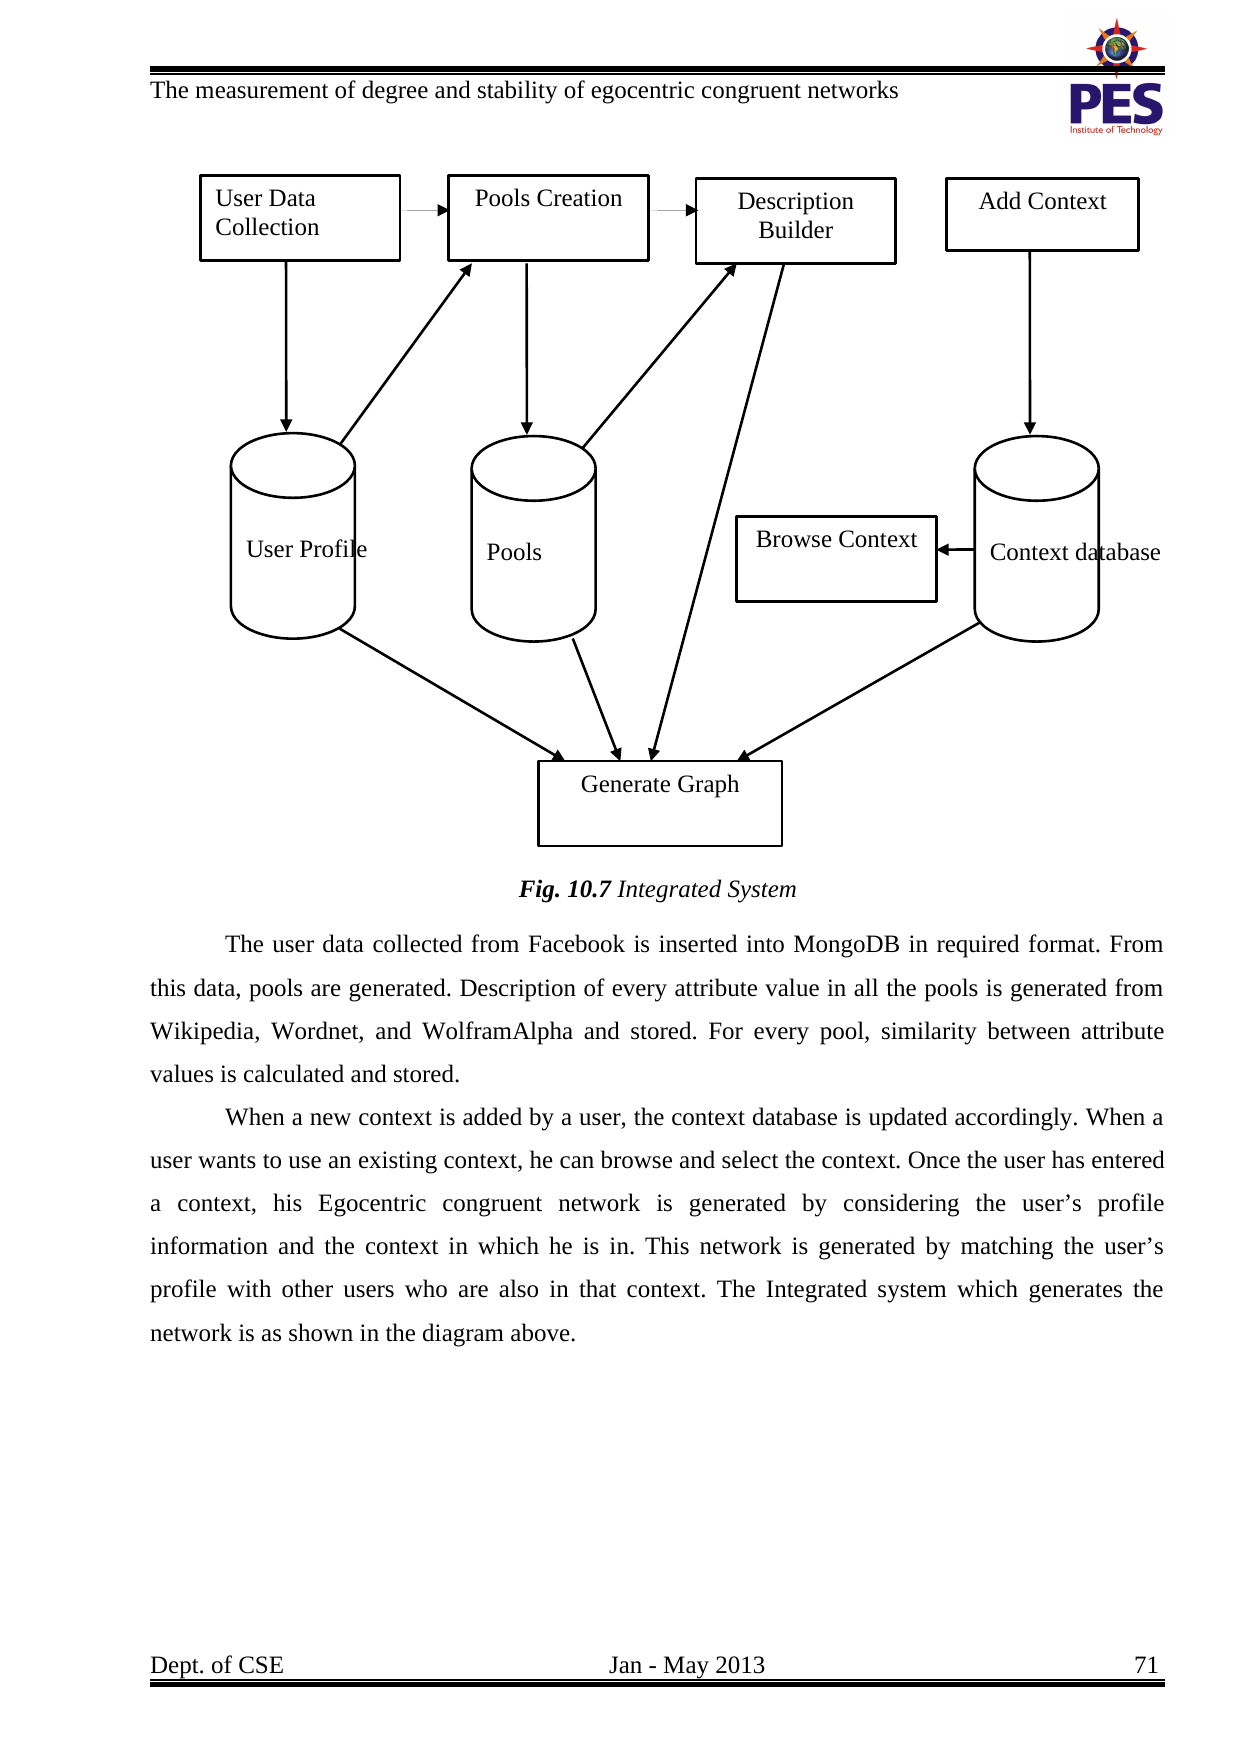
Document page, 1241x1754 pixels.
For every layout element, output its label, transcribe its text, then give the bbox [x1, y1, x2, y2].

text Fig. 10.7 Integrated System [150, 874, 1165, 903]
picture [1063, 14, 1170, 139]
text When a new context is added by a user, the context database is updated accordingly. When a user wants to use an existing context, he can browse and select the context. Once the user has entered a context, his Egocentric congruent network is generated by considering the user’s profile information and the context in which he is in. This network is generated by matching the user’s profile with other users who are also in that context. The Integrated system which generates the network is as shown in the diagram above. [150, 1102, 1165, 1346]
text The user data collected from Facebook is inserted into MongoDB in required format. From this data, pools are generated. Description of every attribute value in all the pools is generated from Wikipedia, Wordnet, and WolframAlpha and stored. For every pool, similarity between attribute values is calculated and stored. [150, 929, 1165, 1088]
